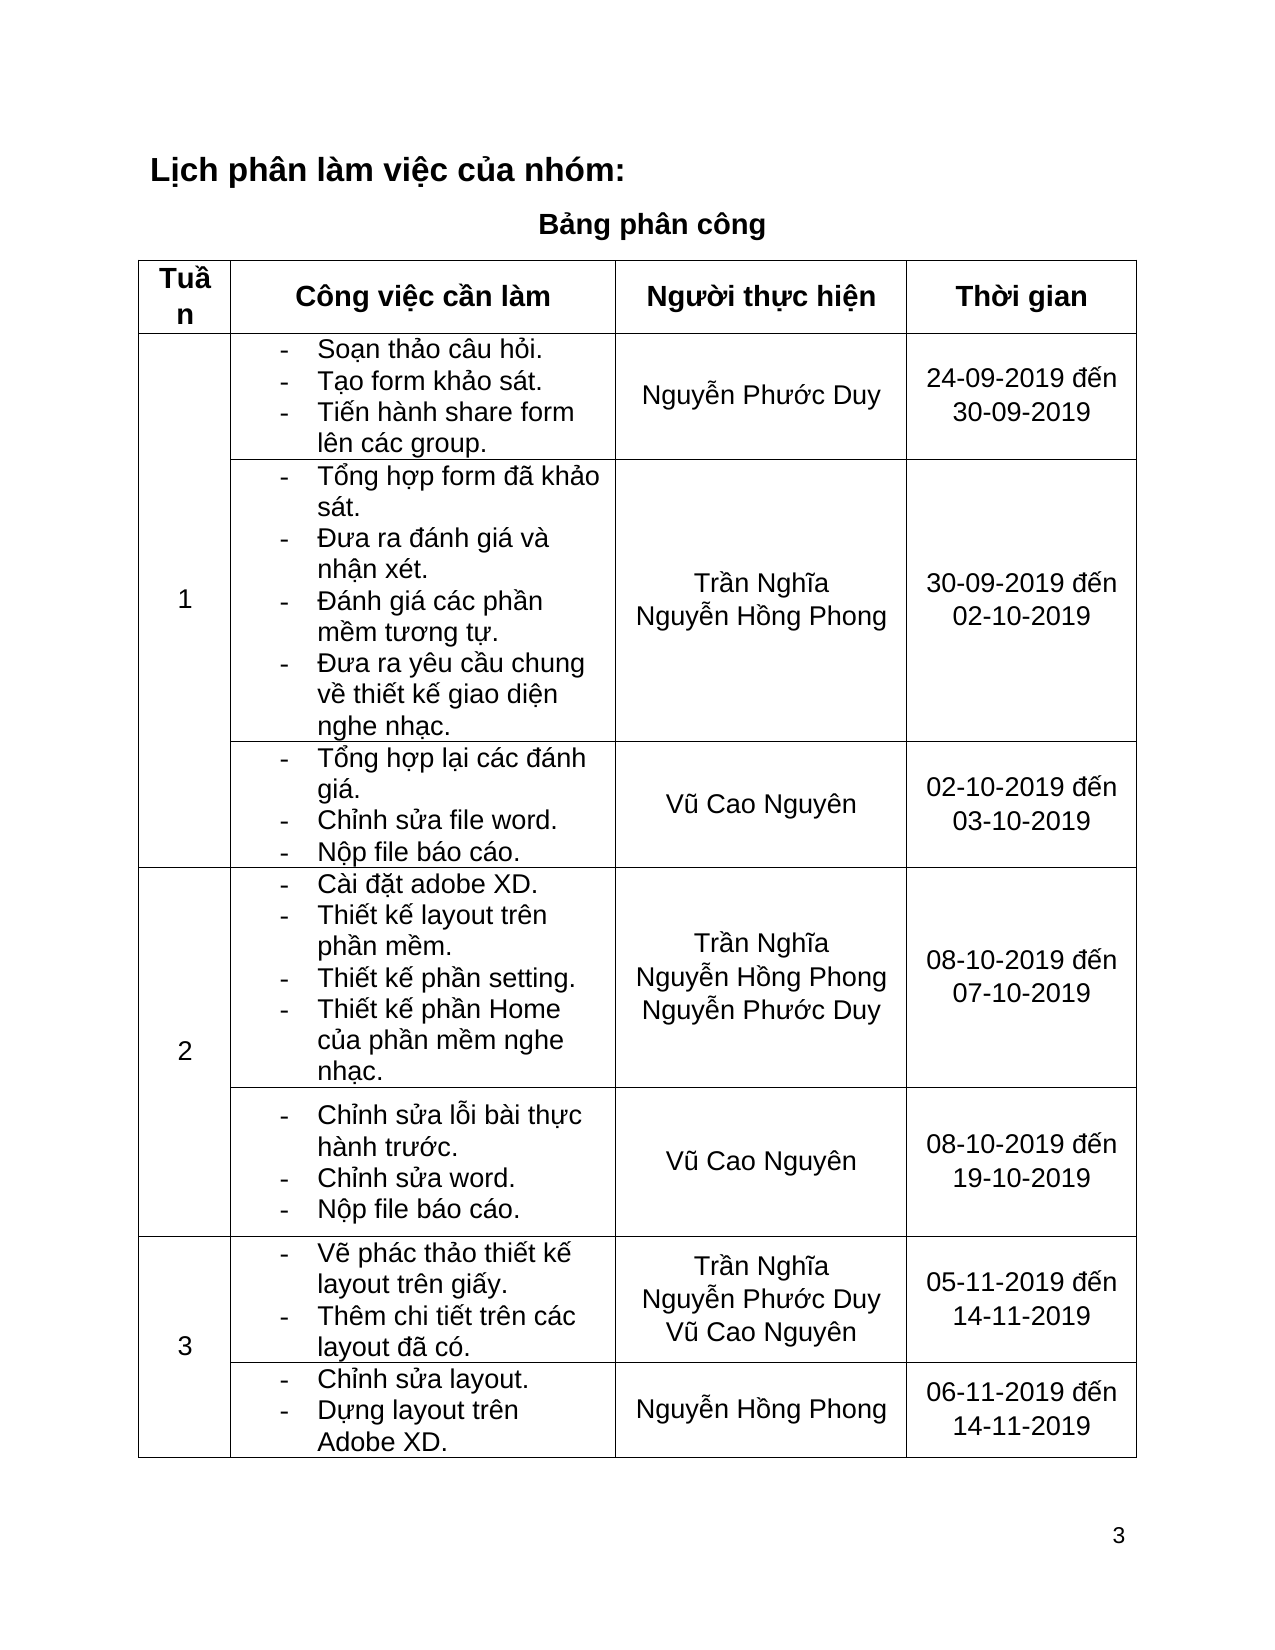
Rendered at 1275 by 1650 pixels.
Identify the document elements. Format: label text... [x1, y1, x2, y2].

table_cell 1 [139, 334, 230, 867]
table_header Tuần [139, 261, 230, 332]
table_cell Trần Nghĩa Nguyễn Hồng Phong Nguyễn Phước Duy [616, 868, 906, 1087]
table_cell 30-09-2019 đến 02-10-2019 [907, 460, 1136, 741]
table_cell Tổng hợp lại các đánh giá. Chỉnh sửa file word. Nộp file báo cáo. [231, 742, 615, 867]
table_header Thời gian [907, 261, 1136, 332]
table_cell Nguyễn Hồng Phong [616, 1363, 906, 1457]
table_cell Soạn thảo câu hỏi. Tạo form khảo sát. Tiến hành share form lên các group. [231, 334, 615, 458]
table_cell Vẽ phác thảo thiết kế layout trên giấy. Thêm chi tiết trên các layout đã có. [231, 1237, 615, 1362]
text Bảng phân công [179, 207, 1125, 241]
table_header Công việc cần làm [231, 261, 615, 332]
table_cell Trần Nghĩa Nguyễn Hồng Phong [616, 460, 906, 741]
table_cell Tổng hợp form đã khảo sát. Đưa ra đánh giá và nhận xét. Đánh giá các phần mềm tương tự. Đưa ra yêu cầu chung về thiết kế giao diện nghe nhạc. [231, 460, 615, 741]
table_cell Chỉnh sửa layout. Dựng layout trên Adobe XD. [231, 1363, 615, 1457]
table_cell 05-11-2019 đến 14-11-2019 [907, 1237, 1136, 1362]
table_cell 02-10-2019 đến 03-10-2019 [907, 742, 1136, 867]
table_cell Chỉnh sửa lỗi bài thực hành trước. Chỉnh sửa word. Nộp file báo cáo. [231, 1088, 615, 1236]
text Lịch phân làm việc của nhóm: [150, 150, 1125, 188]
table_cell Nguyễn Phước Duy [616, 334, 906, 458]
table_cell Cài đặt adobe XD. Thiết kế layout trên phần mềm. Thiết kế phần setting. Thiết kế phần Home của phần mềm nghe nhạc. [231, 868, 615, 1087]
table_header Người thực hiện [616, 261, 906, 332]
table_cell 08-10-2019 đến 19-10-2019 [907, 1088, 1136, 1236]
table_cell Vũ Cao Nguyên [616, 742, 906, 867]
table_cell 06-11-2019 đến 14-11-2019 [907, 1363, 1136, 1457]
table_cell Vũ Cao Nguyên [616, 1088, 906, 1236]
table_cell 24-09-2019 đến 30-09-2019 [907, 334, 1136, 458]
table_cell 08-10-2019 đến 07-10-2019 [907, 868, 1136, 1087]
table_cell Trần Nghĩa Nguyễn Phước Duy Vũ Cao Nguyên [616, 1237, 906, 1362]
table_cell 2 [139, 868, 230, 1236]
table_cell 3 [139, 1237, 230, 1457]
